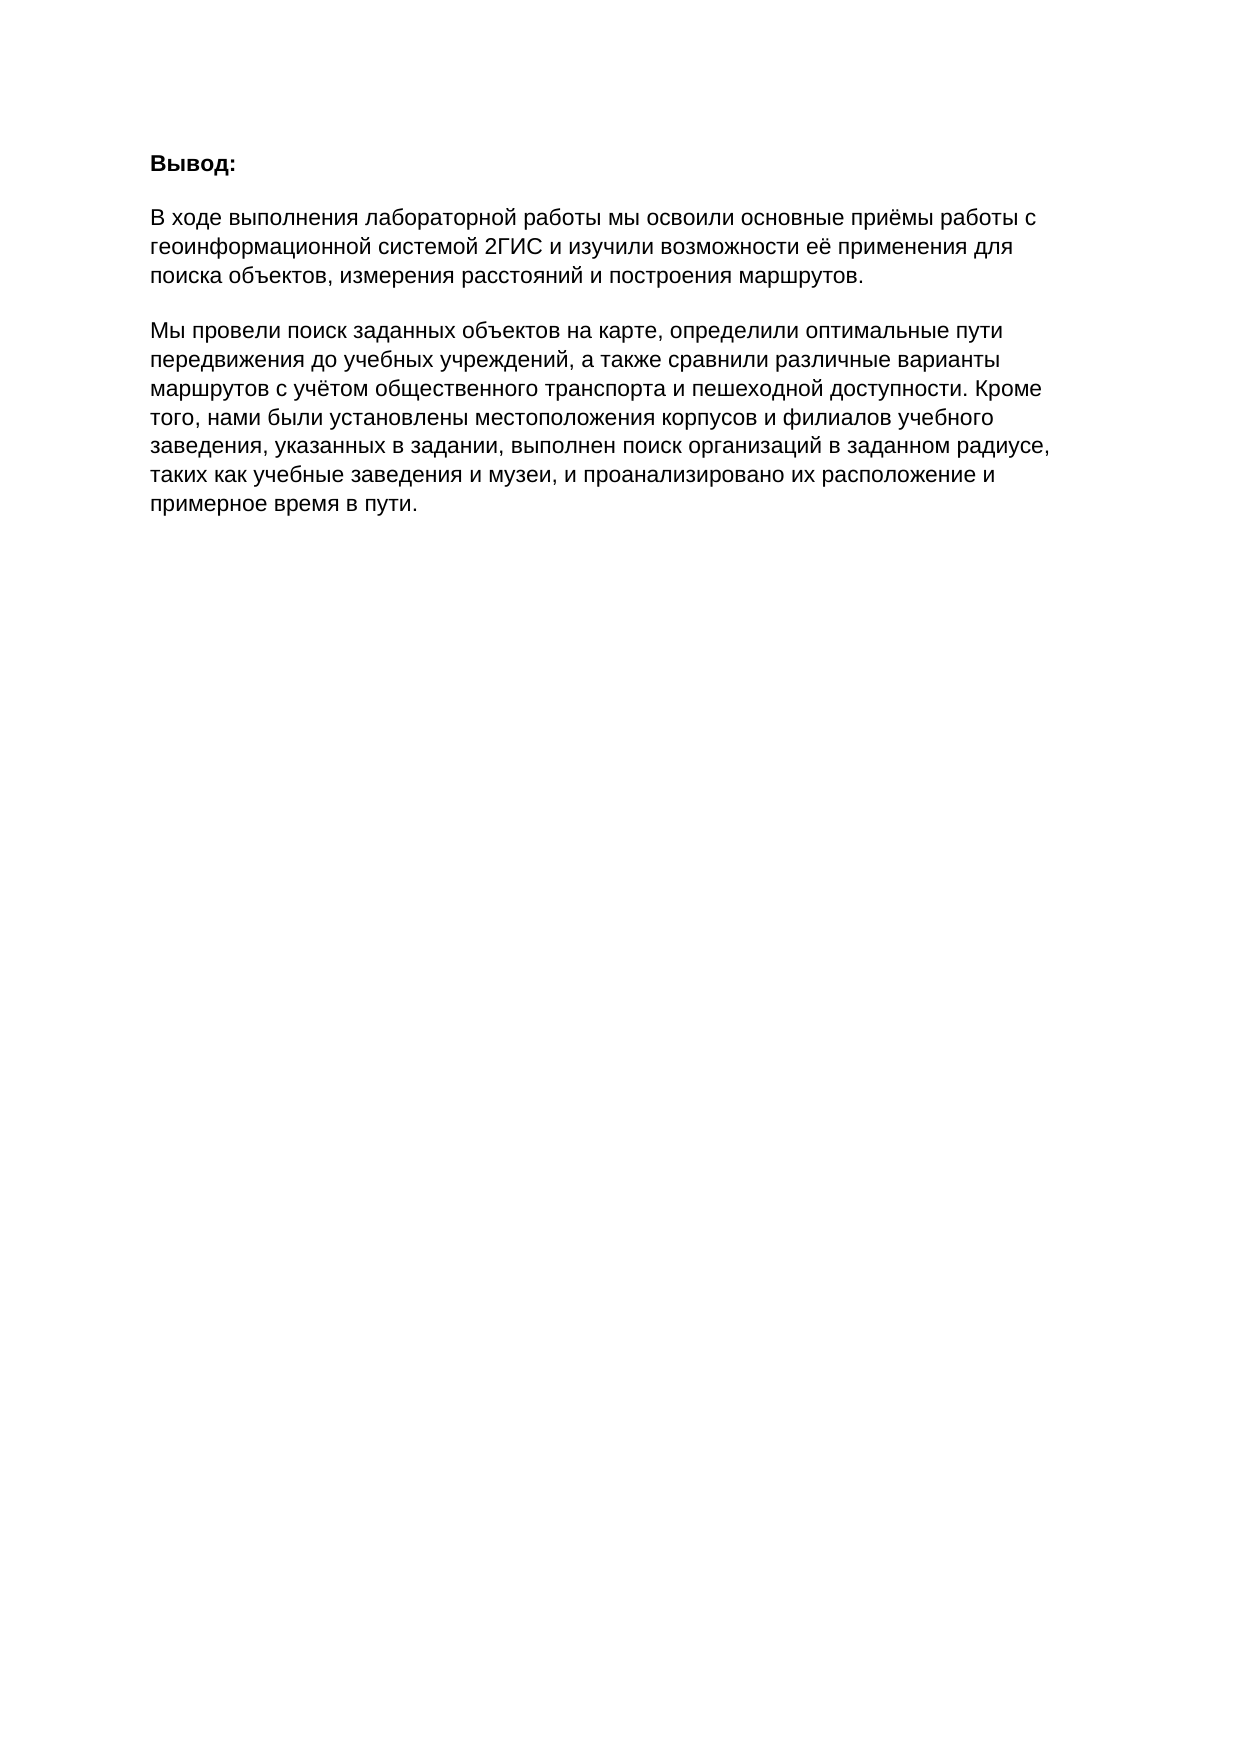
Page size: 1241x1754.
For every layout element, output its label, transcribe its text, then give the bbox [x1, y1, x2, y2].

text В ходе выполнения лабораторной работы мы освоили основные приёмы работы с геоинформационной системой 2ГИС и изучили возможности её применения для поиска объектов, измерения расстояний и построения маршрутов. [150, 204, 1090, 289]
text Мы провели поиск заданных объектов на карте, определили оптимальные пути передвижения до учебных учреждений, а также сравнили различные варианты маршрутов с учётом общественного транспорта и пешеходной доступности. Кроме того, нами были установлены местоположения корпусов и филиалов учебного заведения, указанных в задании, выполнен поиск организаций в заданном радиусе, таких как учебные заведения и музеи, и проанализировано их расположение и примерное время в пути. [150, 317, 1090, 517]
text Вывод: [150, 150, 1090, 176]
